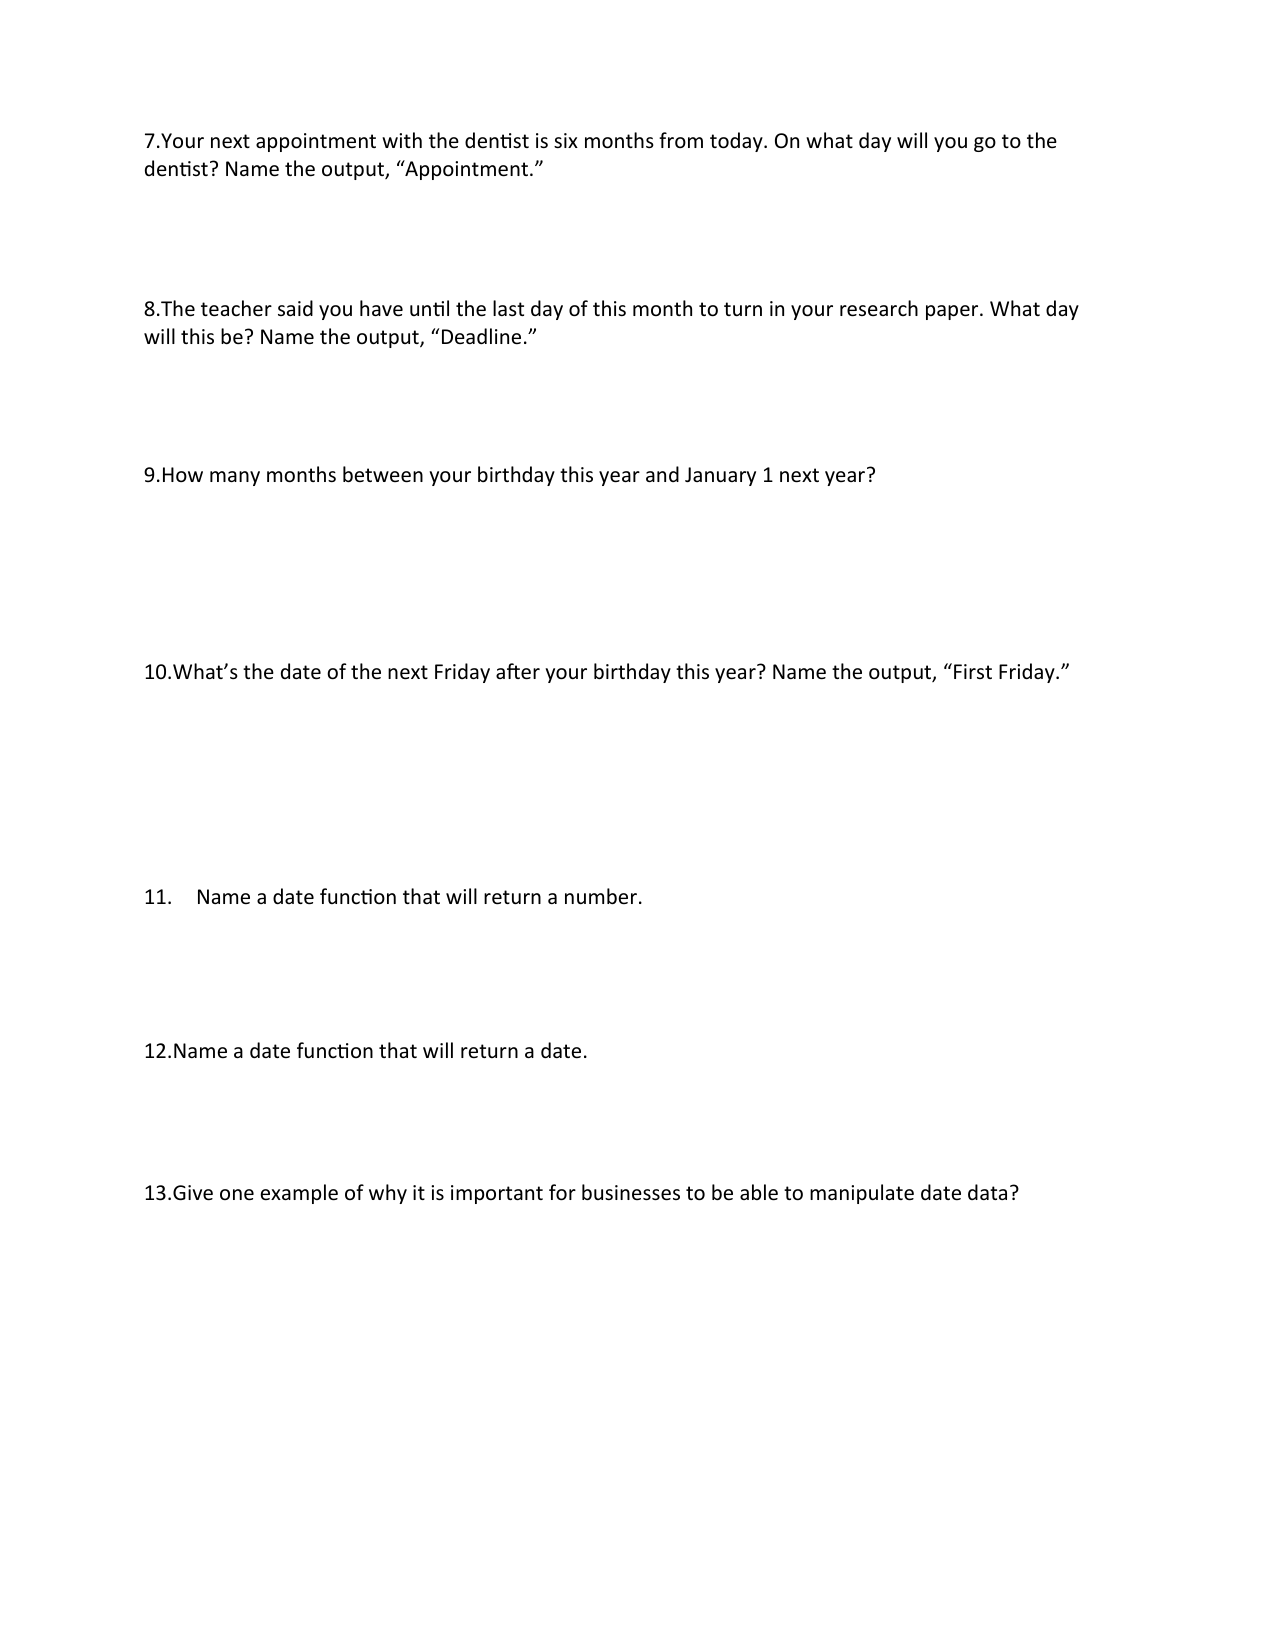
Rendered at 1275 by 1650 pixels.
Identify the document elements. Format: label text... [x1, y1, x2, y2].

text 9.How many months between your birthday this year and January 1 next year? [143, 460, 1144, 488]
text 7.Your next appointment with the dentist is six months from today. On what day will you go to the dentist? Name the output, “Appointment.” [143, 126, 1108, 182]
list Name a date function that will return a number. [143, 882, 1144, 910]
text 10.What’s the date of the next Friday after your birthday this year? Name the output, “First Friday.” [143, 657, 1108, 685]
text 8.The teacher said you have until the last day of this month to turn in your research paper. What day will this be? Name the output, “Deadline.” [143, 294, 1108, 350]
text 13.Give one example of why it is important for businesses to be able to manipulate date data? [143, 1178, 1144, 1206]
text 12.Name a date function that will return a date. [143, 1036, 1144, 1064]
